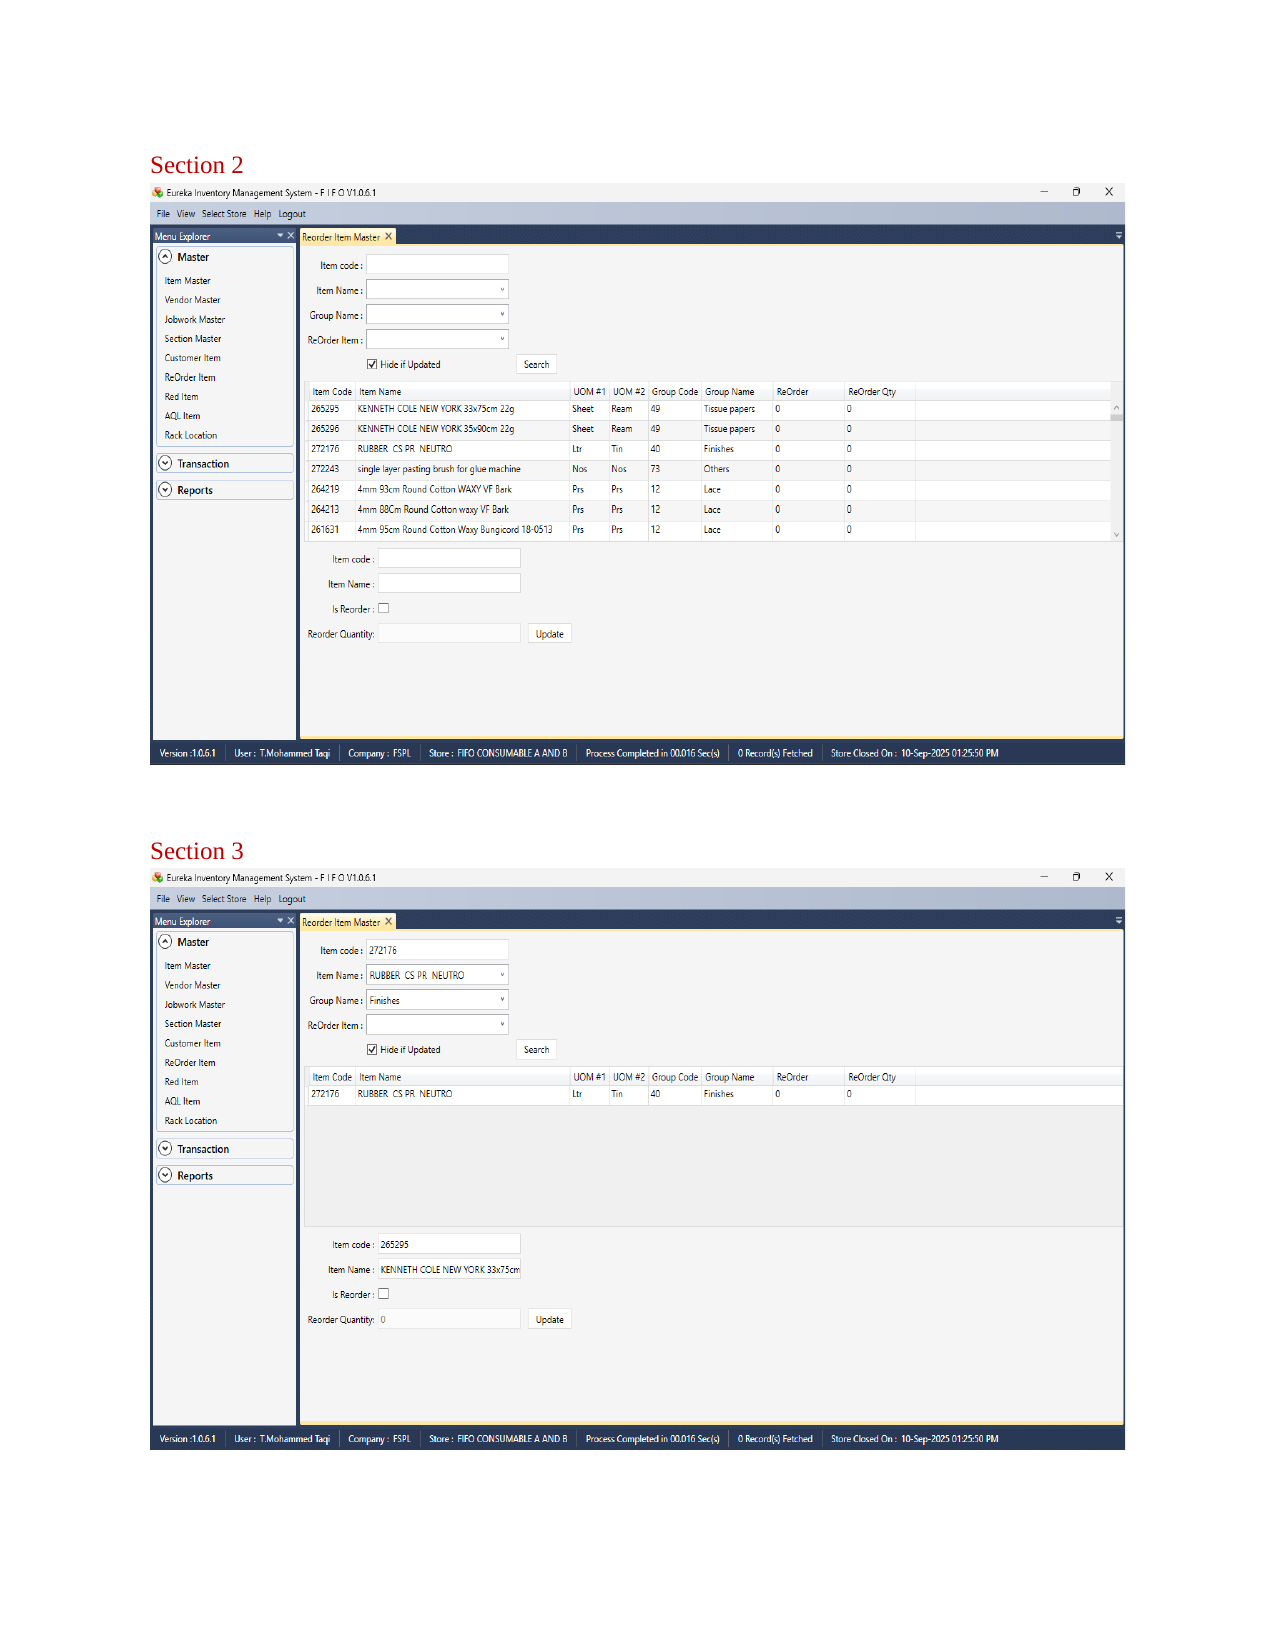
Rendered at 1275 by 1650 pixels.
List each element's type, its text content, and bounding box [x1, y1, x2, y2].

text Section 3 [150, 836, 1125, 868]
text Section 2 [150, 150, 1125, 183]
picture [150, 868, 1125, 1450]
picture [150, 183, 1125, 765]
